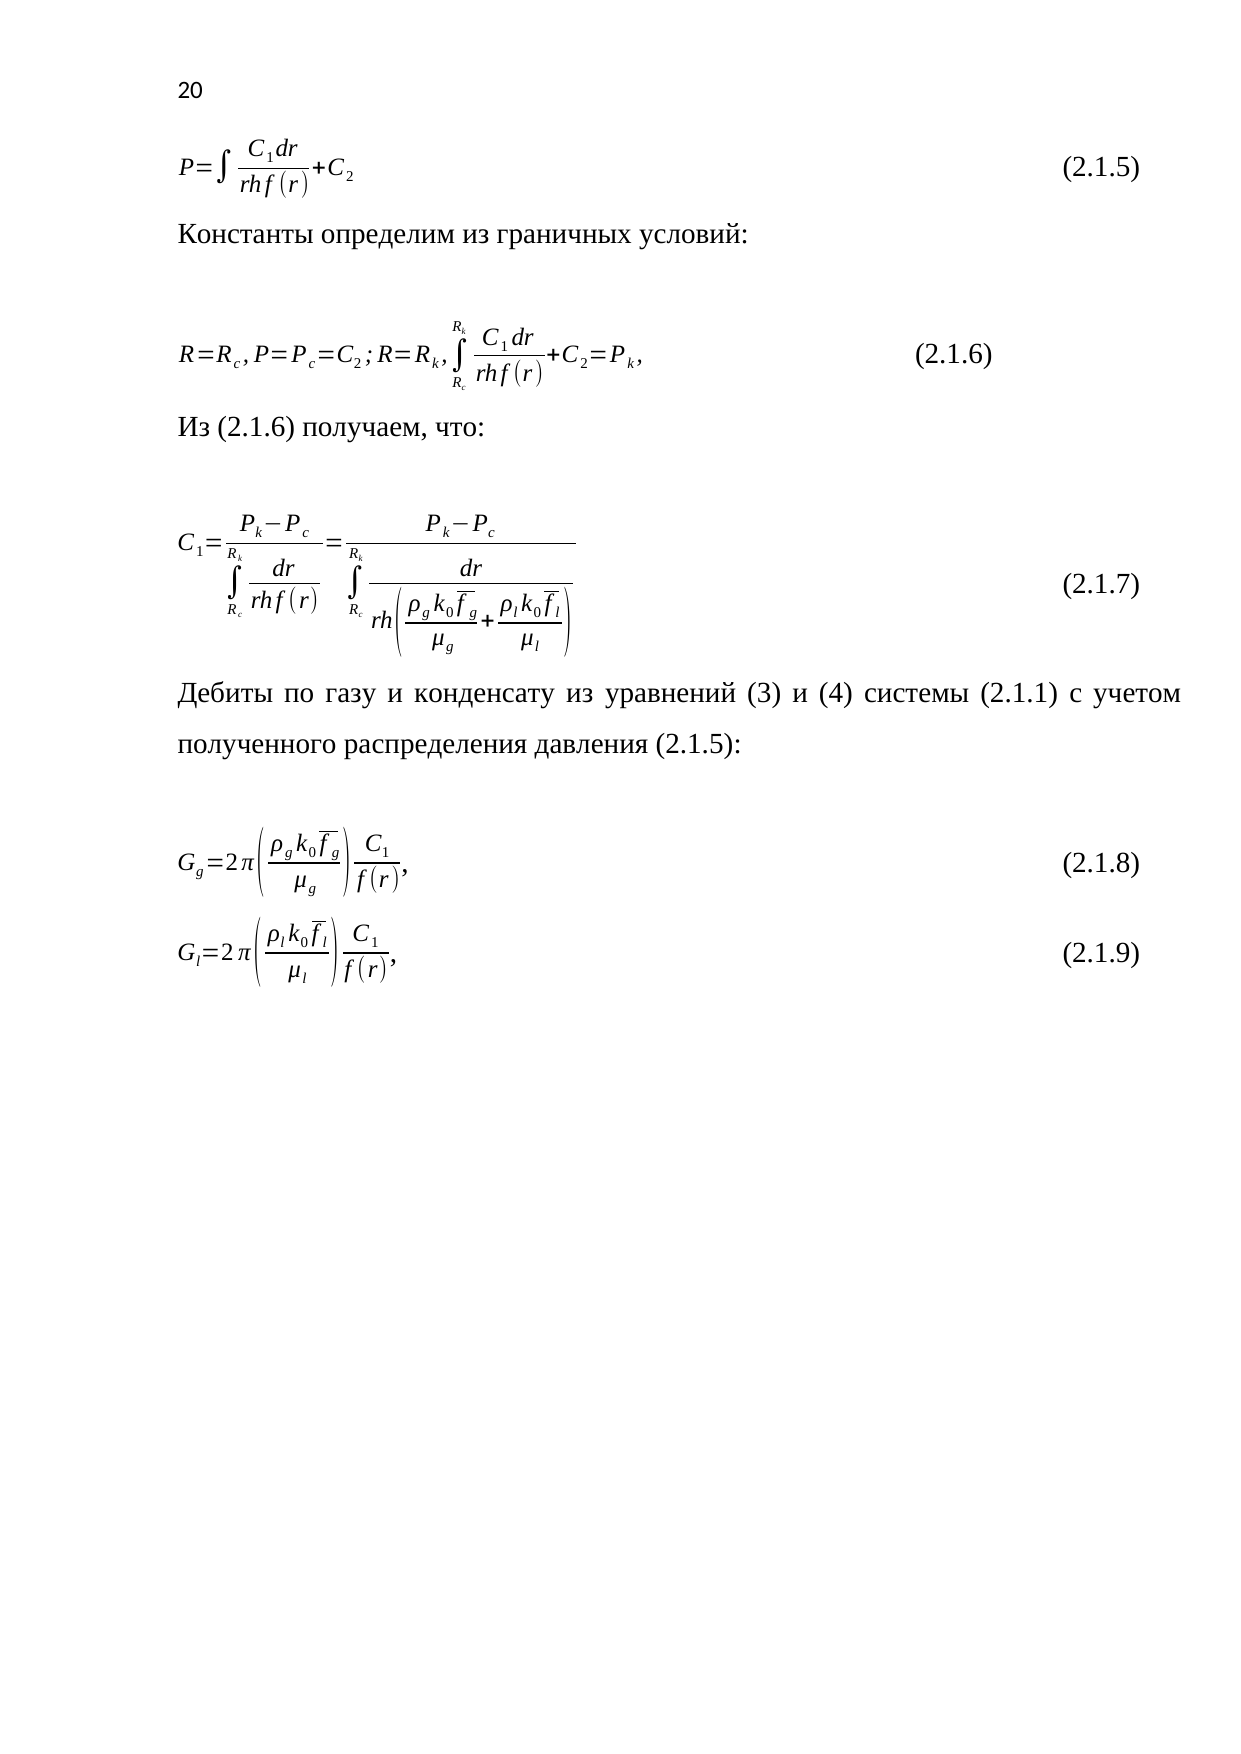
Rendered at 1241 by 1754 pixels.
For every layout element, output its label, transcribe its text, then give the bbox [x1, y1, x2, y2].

text Дебиты по газу и конденсату из уравнений (3) и (4) системы (2.1.1) с учетом полученного распределения давления (2.1.5): [177, 675, 1182, 759]
text (2.1.7) [177, 510, 1182, 659]
text (2.1.6) [177, 317, 1182, 392]
text , (2.1.8) [177, 826, 1182, 900]
text (2.1.5) [177, 135, 1182, 200]
text Константы определим из граничных условий: [177, 217, 1182, 250]
text , (2.1.9) [177, 916, 1182, 990]
text Из (2.1.6) получаем, что: [177, 409, 1182, 443]
